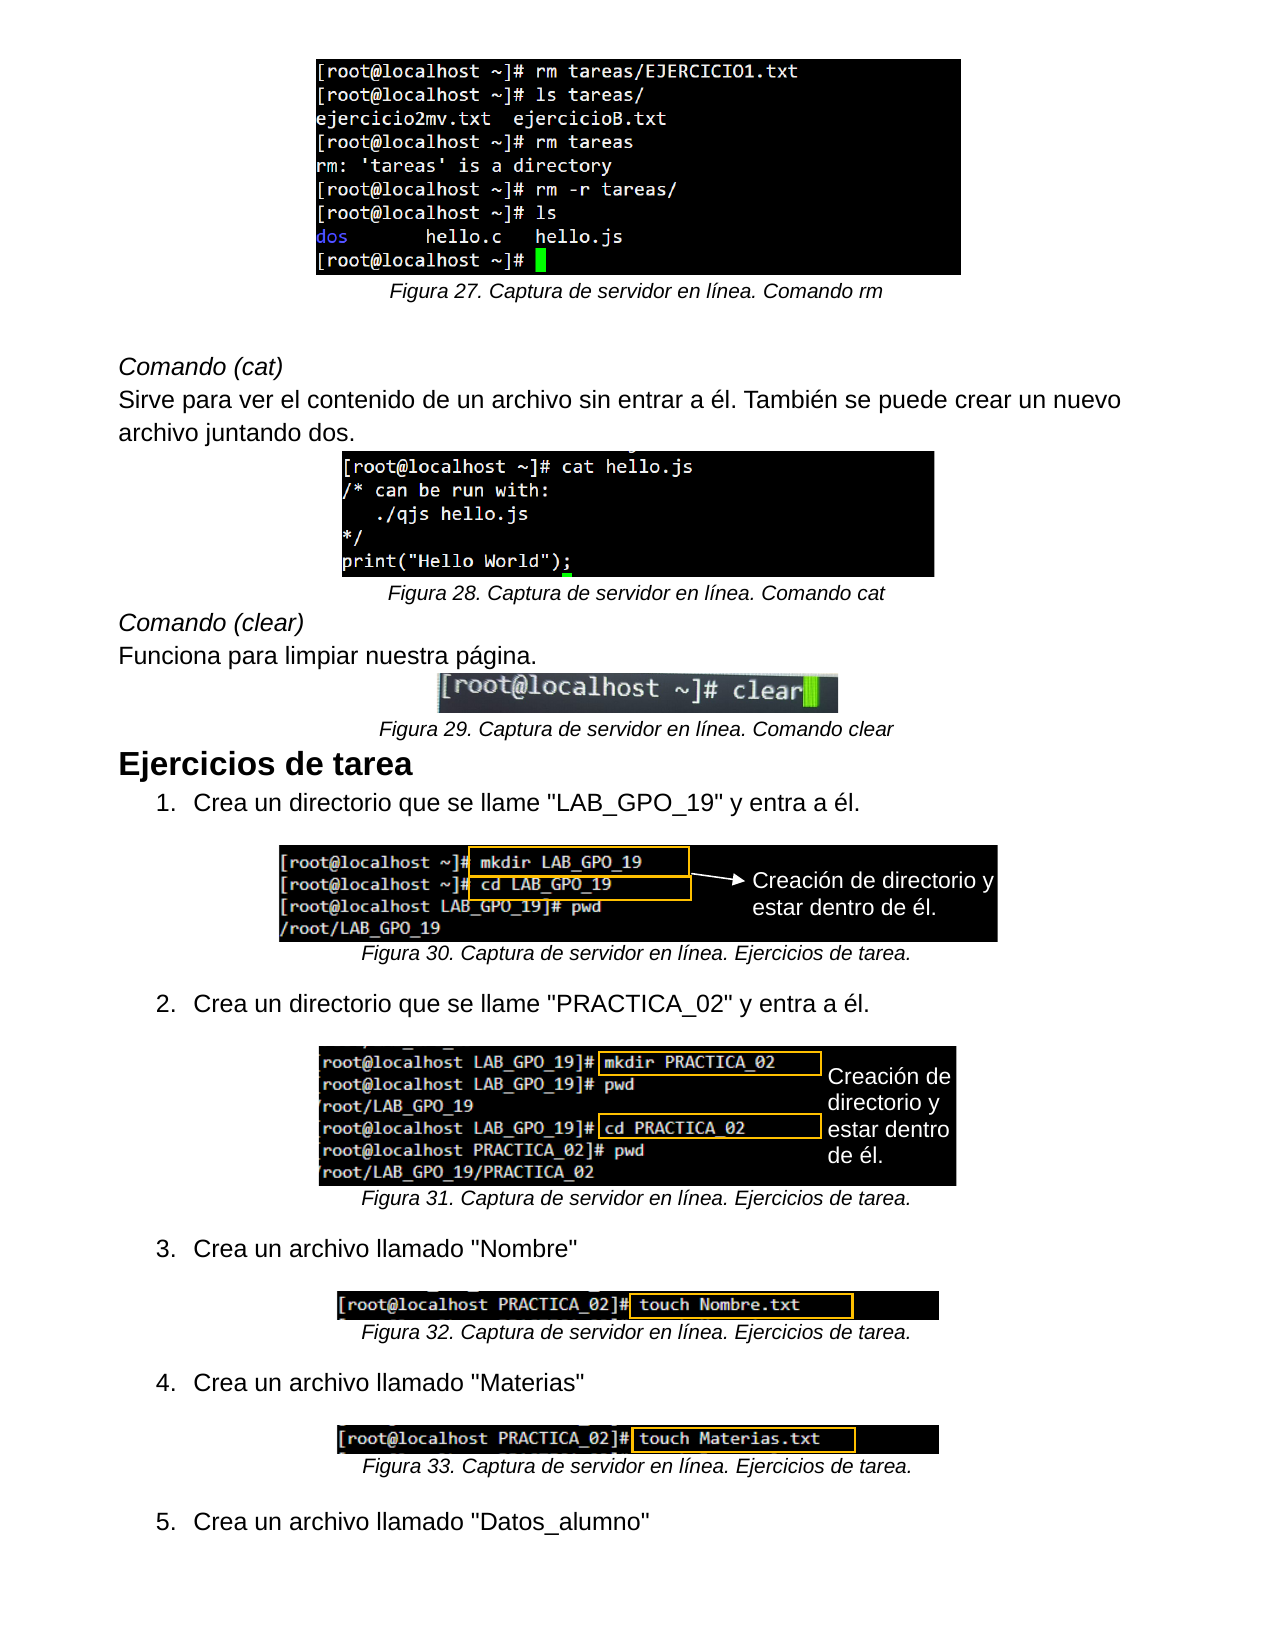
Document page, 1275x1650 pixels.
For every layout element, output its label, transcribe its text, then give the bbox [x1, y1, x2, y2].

picture [318, 1046, 957, 1186]
picture [436, 673, 839, 713]
list Crea un archivo llamado "Nombre" [156, 1233, 1157, 1262]
text Comando (clear) [118, 608, 1157, 637]
text Figura 27. Captura de servidor en línea. Comando rm [118, 279, 1157, 303]
list Crea un directorio que se llame "LAB_GPO_19" y entra a él. [156, 788, 1157, 817]
text Ejercicios de tarea [118, 744, 1157, 783]
text Figura 29. Captura de servidor en línea. Comando clear [118, 717, 1157, 741]
text Figura 30. Captura de servidor en línea. Ejercicios de tarea. [118, 941, 1157, 965]
picture [277, 845, 998, 942]
picture [336, 1291, 939, 1320]
text Figura 33. Captura de servidor en línea. Ejercicios de tarea. [118, 1454, 1157, 1478]
text Sirve para ver el contenido de un archivo sin entrar a él. También se puede crear un nuevo archivo juntando dos. [118, 385, 1157, 447]
text Comando (cat) [118, 352, 1157, 381]
text Funciona para limpiar nuestra página. [118, 641, 1157, 670]
list Crea un archivo llamado "Datos_alumno" [156, 1507, 1157, 1535]
picture [314, 59, 961, 275]
text Figura 28. Captura de servidor en línea. Comando cat [118, 580, 1157, 604]
picture [340, 451, 935, 577]
text Figura 32. Captura de servidor en línea. Ejercicios de tarea. [118, 1320, 1157, 1344]
list Crea un directorio que se llame "PRACTICA_02" y entra a él. [156, 989, 1157, 1018]
list Crea un archivo llamado "Materias" [156, 1368, 1157, 1396]
picture [336, 1425, 939, 1454]
text Figura 31. Captura de servidor en línea. Ejercicios de tarea. [118, 1186, 1157, 1209]
